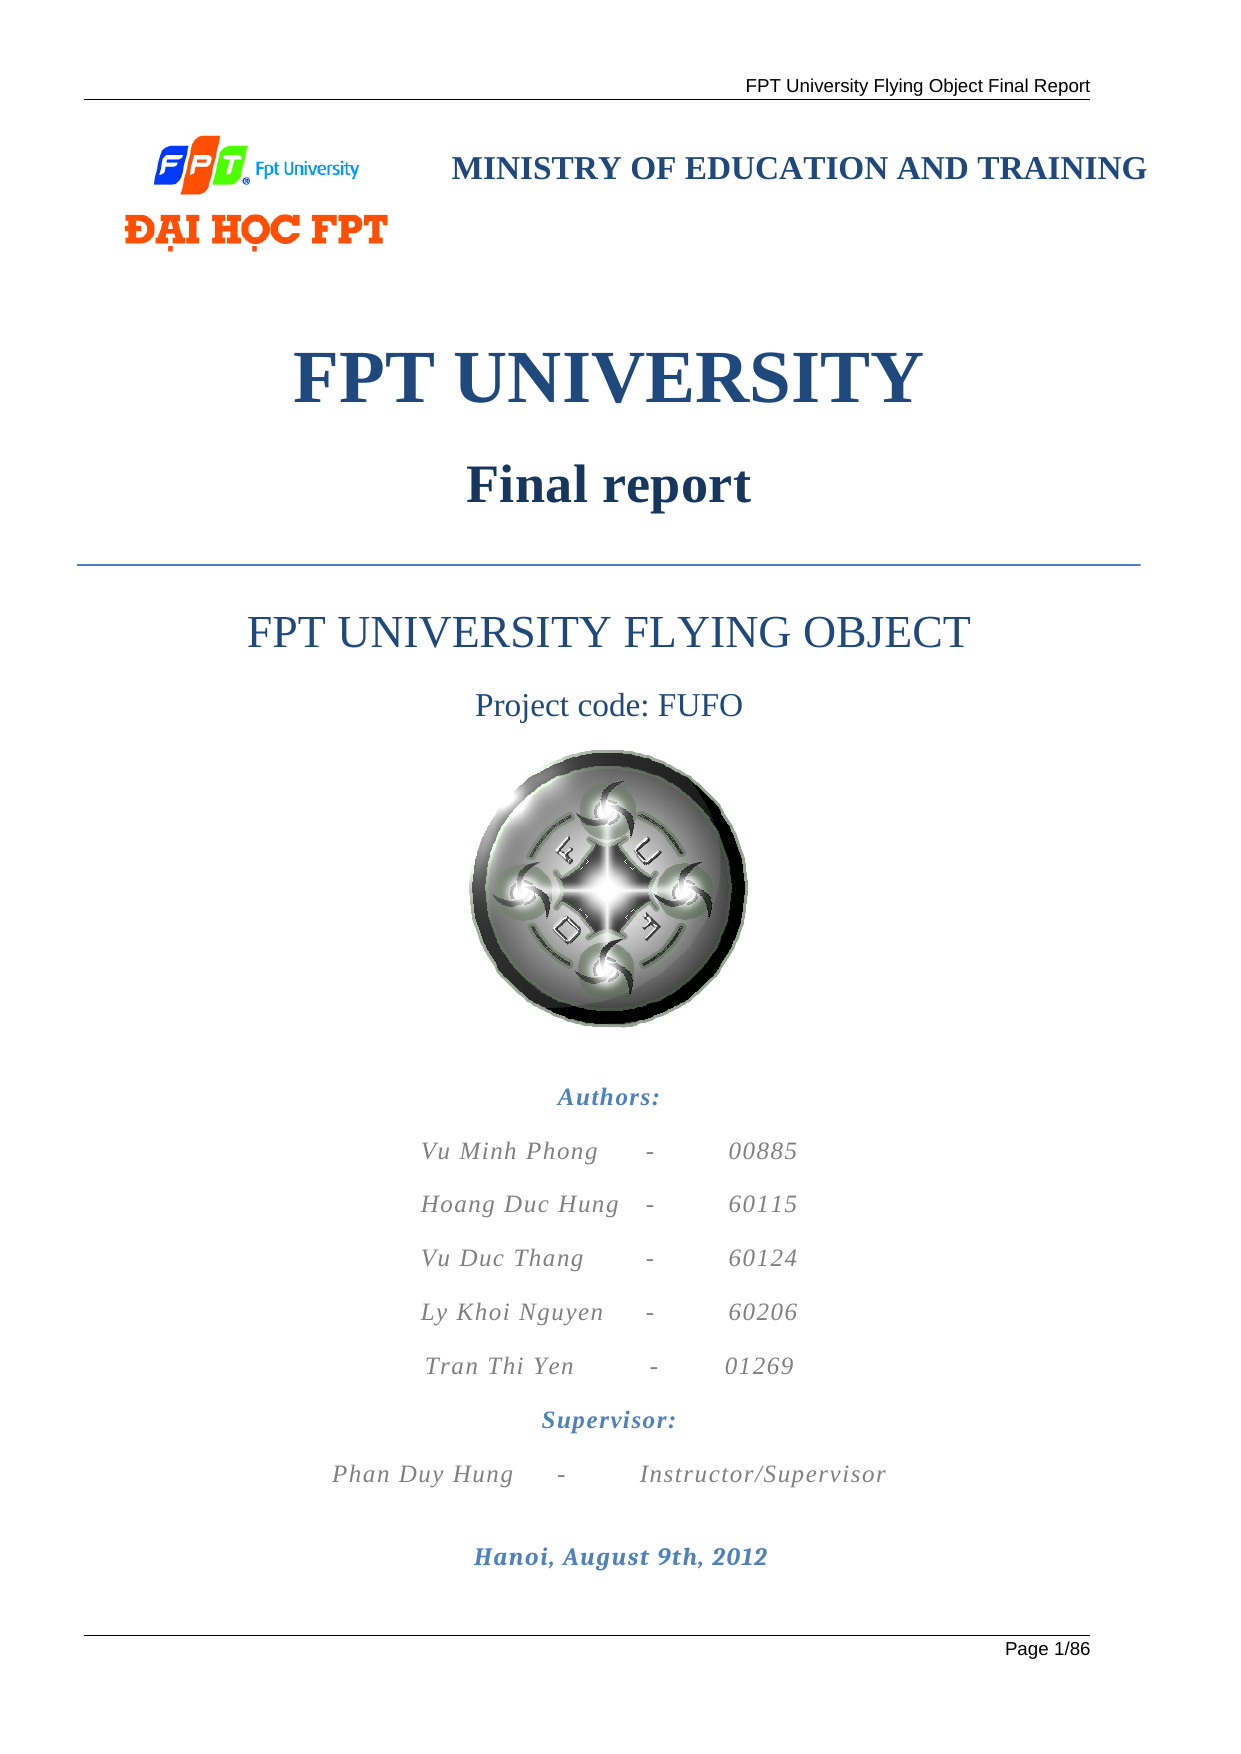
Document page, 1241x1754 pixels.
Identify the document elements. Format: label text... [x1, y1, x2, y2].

picture [468, 750, 749, 1028]
table_header Hanoi, August 9th, 2012 [66, 122, 1176, 1597]
picture [89, 121, 423, 267]
